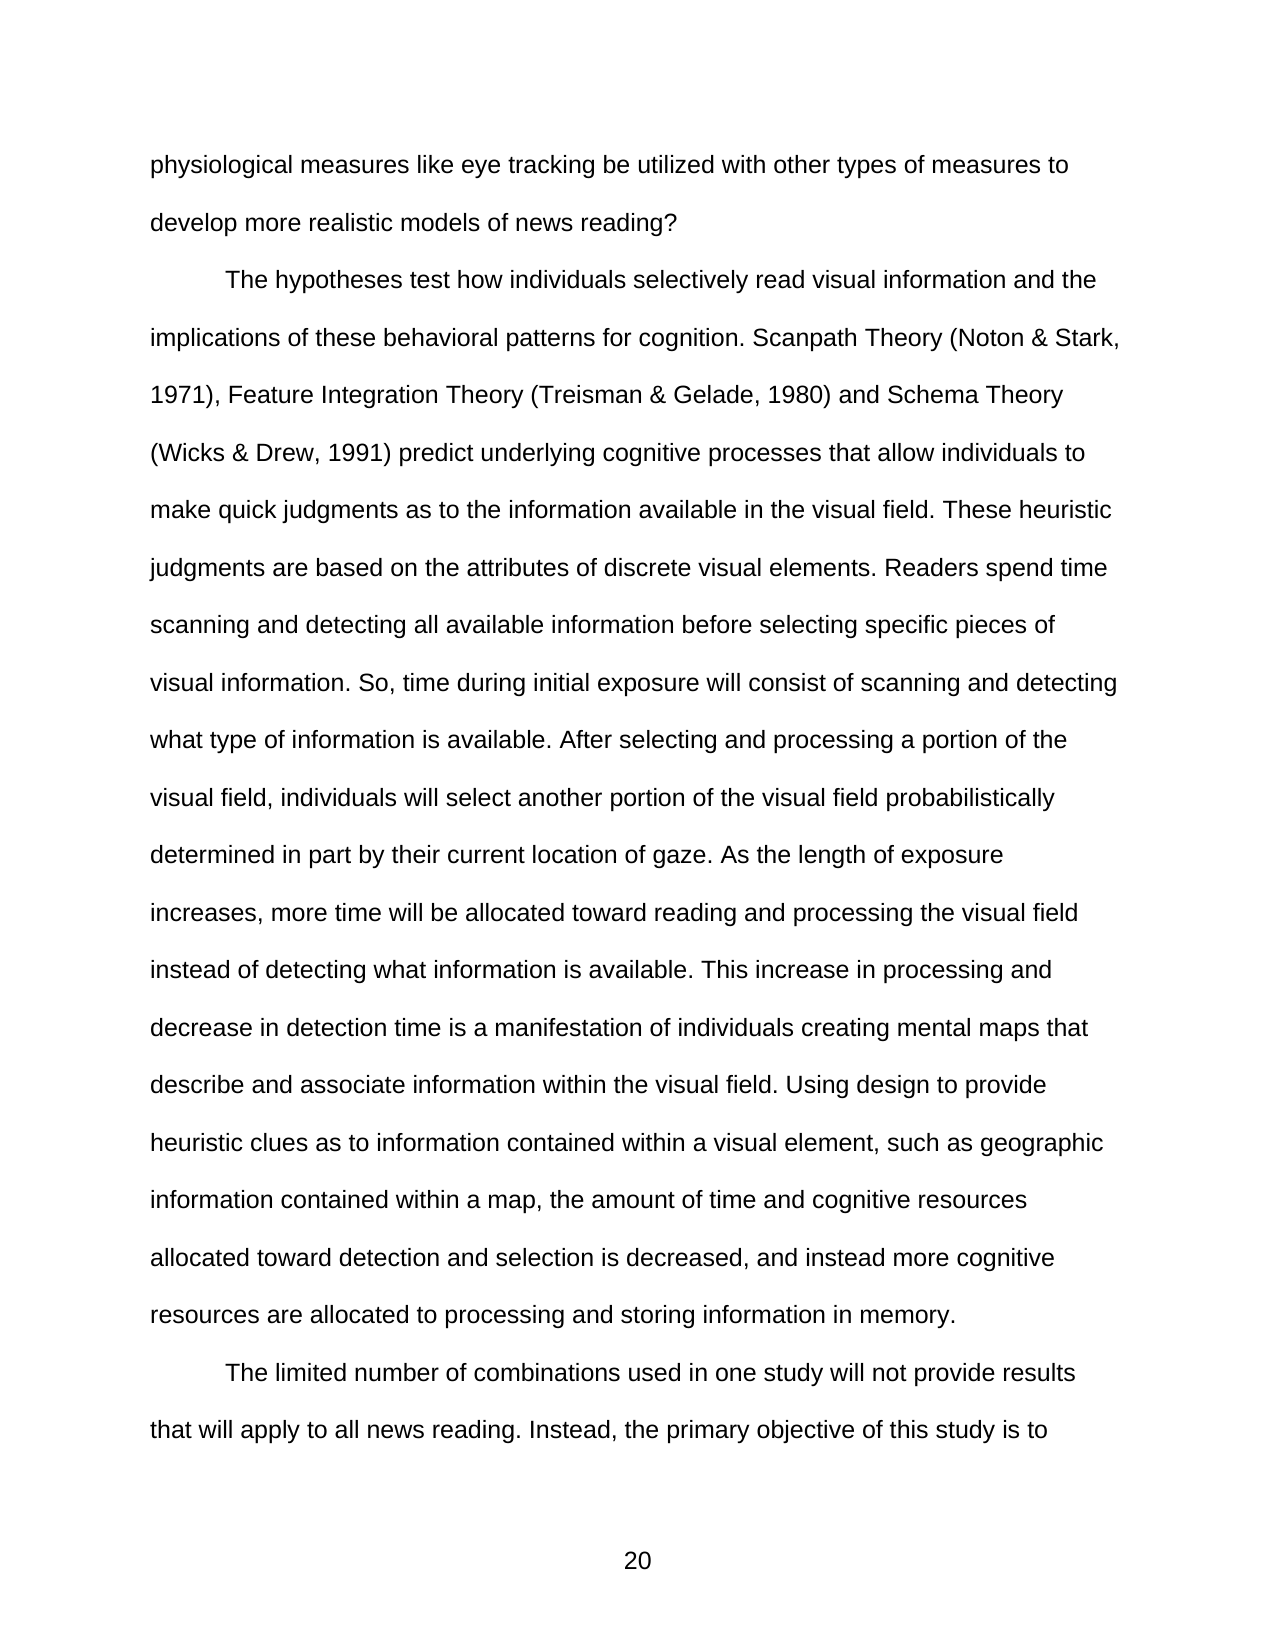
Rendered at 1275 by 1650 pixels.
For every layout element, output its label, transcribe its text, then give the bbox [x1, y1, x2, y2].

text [150, 150, 1125, 236]
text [150, 1357, 1125, 1444]
text The hypotheses test how individuals selectively read visual information and the implications of these behavioral patterns for cognition. Scanpath Theory (Noton & Stark, 1971), Feature Integration Theory (Treisman & Gelade, 1980) and Schema Theory (Wicks & Drew, 1991) predict underlying cognitive processes that allow individuals to make quick judgments as to the information available in the visual field. These heuristic judgments are based on the attributes of discrete visual elements. Readers spend time scanning and detecting all available information before selecting specific pieces of visual information. So, time during initial exposure will consist of scanning and detecting what type of information is available. After selecting and processing a portion of the visual field, individuals will select another portion of the visual field probabilistically determined in part by their current location of gaze. As the length of exposure increases, more time will be allocated toward reading and processing the visual field instead of detecting what information is available. This increase in processing and decrease in detection time is a manifestation of individuals creating mental maps that describe and associate information within the visual field. Using design to provide heuristic clues as to information contained within a visual element, such as geographic information contained within a map, the amount of time and cognitive resources allocated toward detection and selection is decreased, and instead more cognitive resources are allocated to processing and storing information in memory. [150, 265, 1125, 1329]
